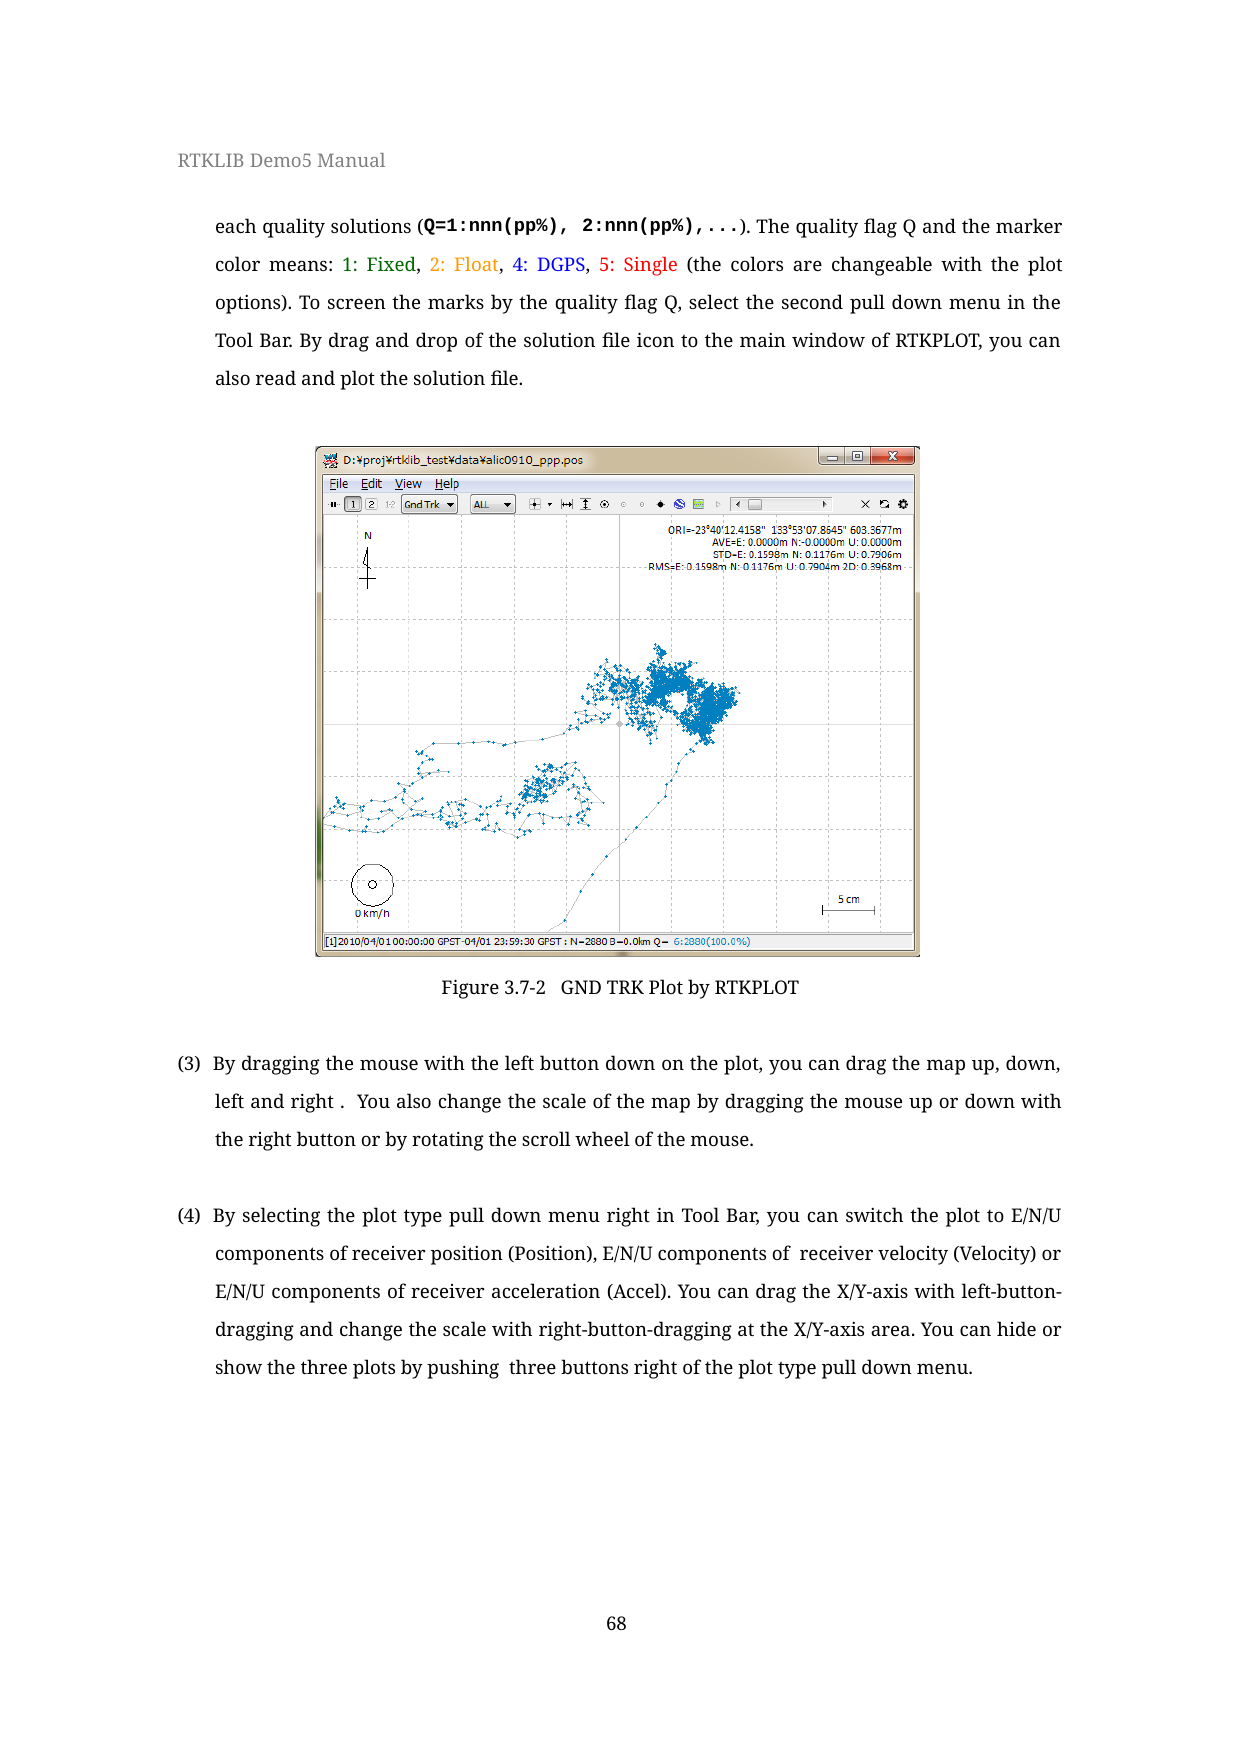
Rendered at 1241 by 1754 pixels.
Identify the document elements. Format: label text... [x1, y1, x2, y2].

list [177, 207, 1063, 397]
list By selecting the plot type pull down menu right in Tool Bar, you can switch the plot to E/N/U components of receiver position (Position), E/N/U components of receiver velocity (Velocity) or E/N/U components of receiver acceleration (Accel). You can drag the X/Y-axis with left-button-dragging and change the scale with right-button-dragging at the X/Y-axis area. You can hide or show the three plots by pushing three buttons right of the plot type pull down menu. [177, 1196, 1063, 1386]
picture [315, 446, 920, 957]
list By dragging the mouse with the left button down on the plot, you can drag the map up, down, left and right . You also change the scale of the map by dragging the mouse up or down with the right button or by rotating the scroll wheel of the mouse. [177, 1044, 1063, 1158]
